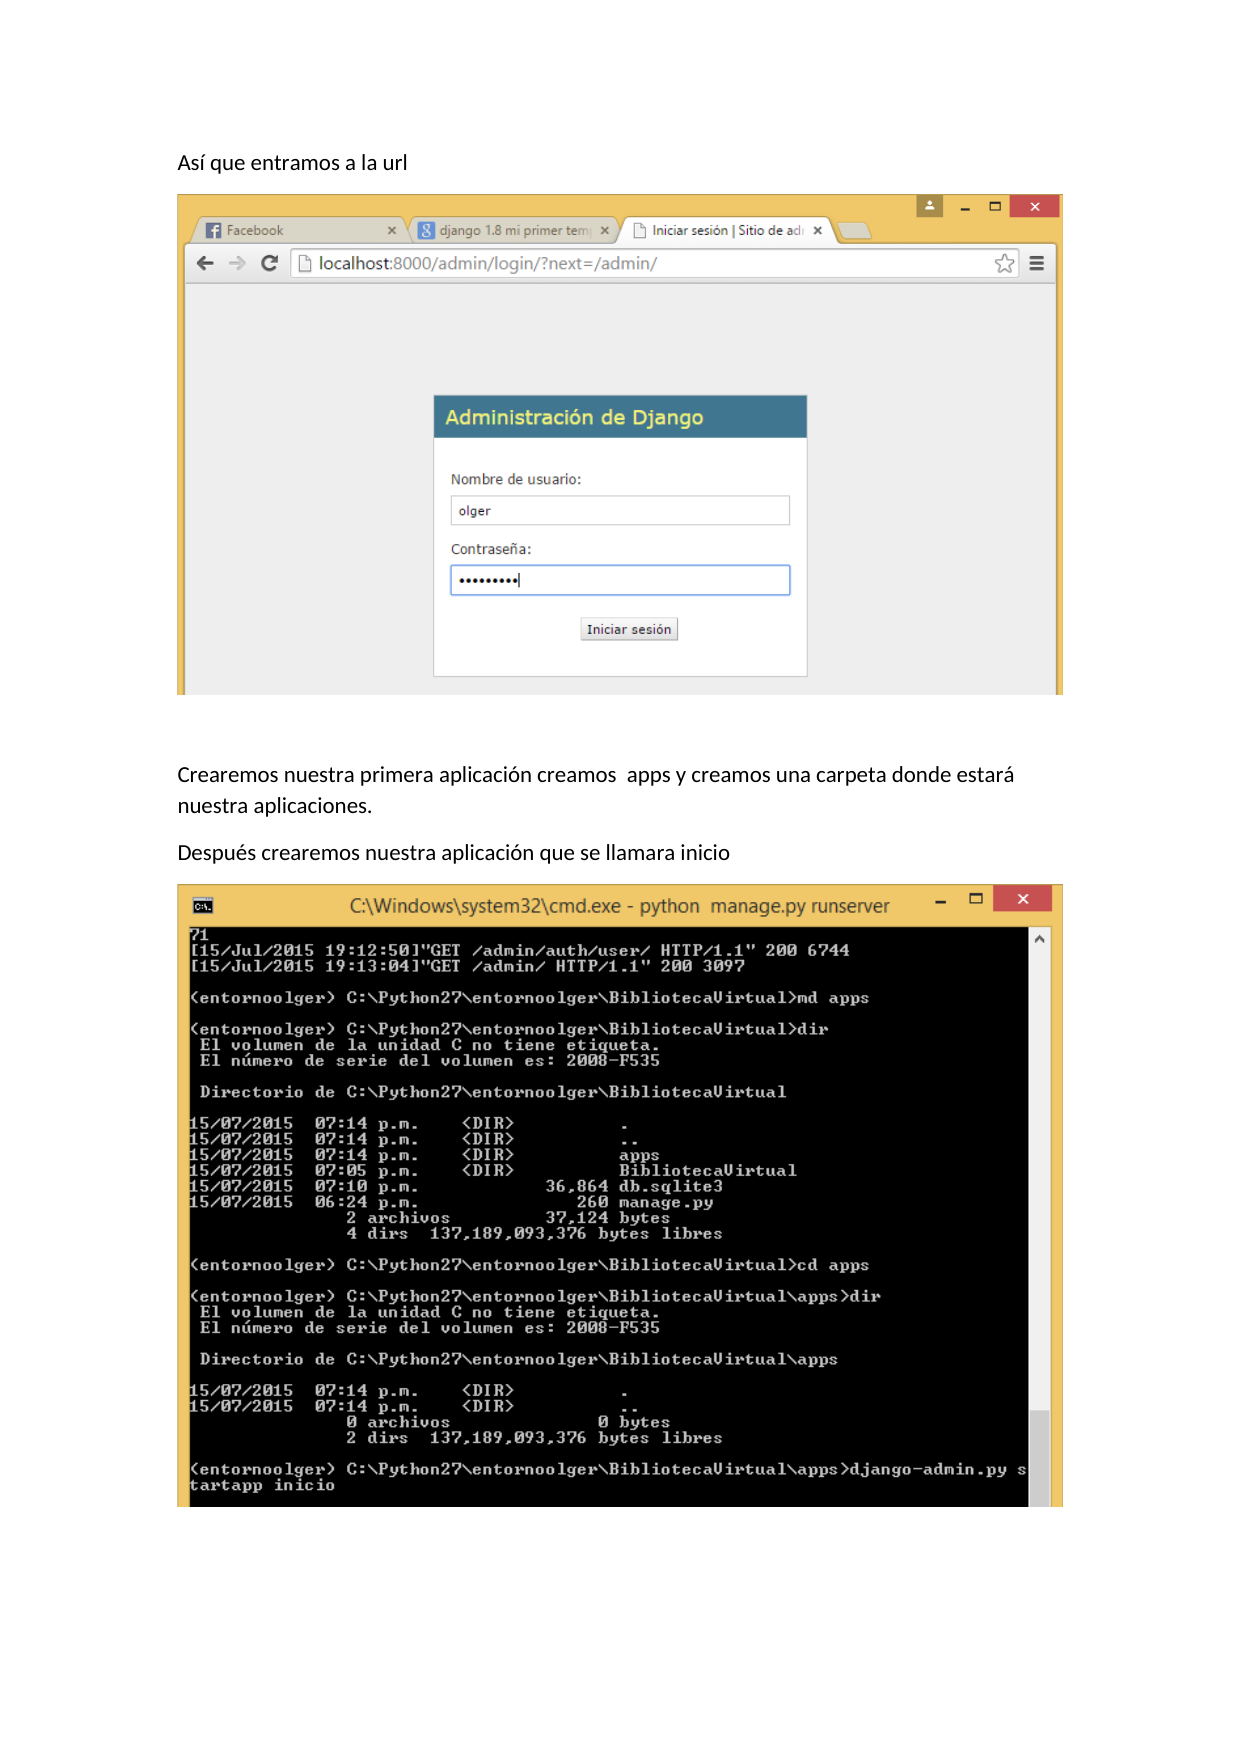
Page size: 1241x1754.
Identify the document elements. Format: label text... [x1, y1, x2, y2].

text Así que entramos a la url [177, 148, 1063, 176]
picture [177, 884, 1063, 1507]
text Después crearemos nuestra aplicación que se llamara inicio [177, 838, 1063, 866]
text Crearemos nuestra primera aplicación creamos apps y creamos una carpeta donde estará nuestra aplicaciones. [177, 761, 1063, 819]
picture [177, 194, 1063, 695]
